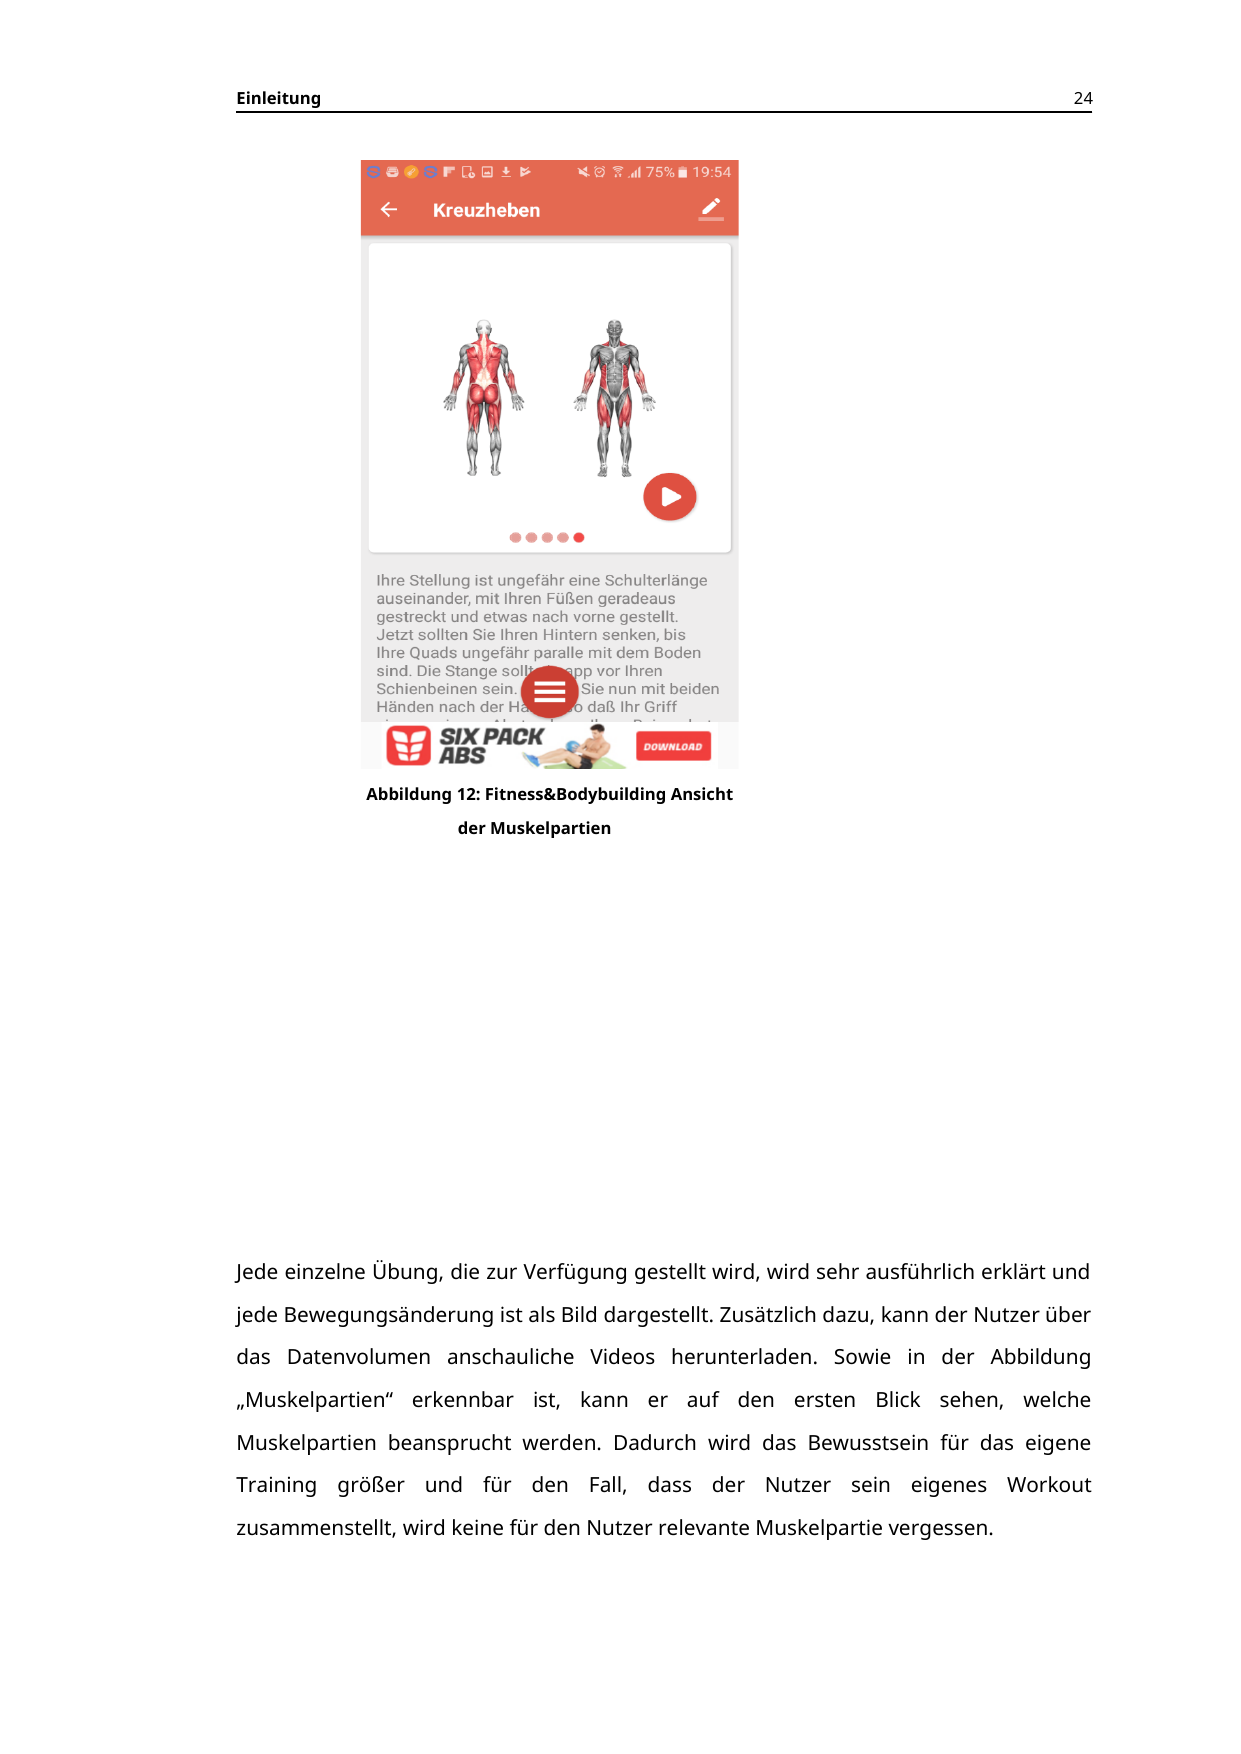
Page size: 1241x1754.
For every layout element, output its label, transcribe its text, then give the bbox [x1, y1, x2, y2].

text der Muskelpartien [236, 816, 1092, 839]
text Jede einzelne Übung, die zur Verfügung gestellt wird, wird sehr ausführlich erklärt und jede Bewegungsänderung ist als Bild dargestellt. Zusätzlich dazu, kann der Nutzer über das Datenvolumen anschauliche Videos herunterladen. Sowie in der Abbildung „Muskelpartien“ erkennbar ist, kann er auf den ersten Blick sehen, welche Muskelpartien beansprucht werden. Dadurch wird das Bewusstsein für das eigene Training größer und für den Fall, dass der Nutzer sein eigenes Workout zusammenstellt, wird keine für den Nutzer relevante Muskelpartie vergessen. [236, 1257, 1092, 1541]
text Abbildung 20: Fitness&Bodybuilding Ansicht [236, 782, 1092, 805]
picture [360, 160, 739, 769]
